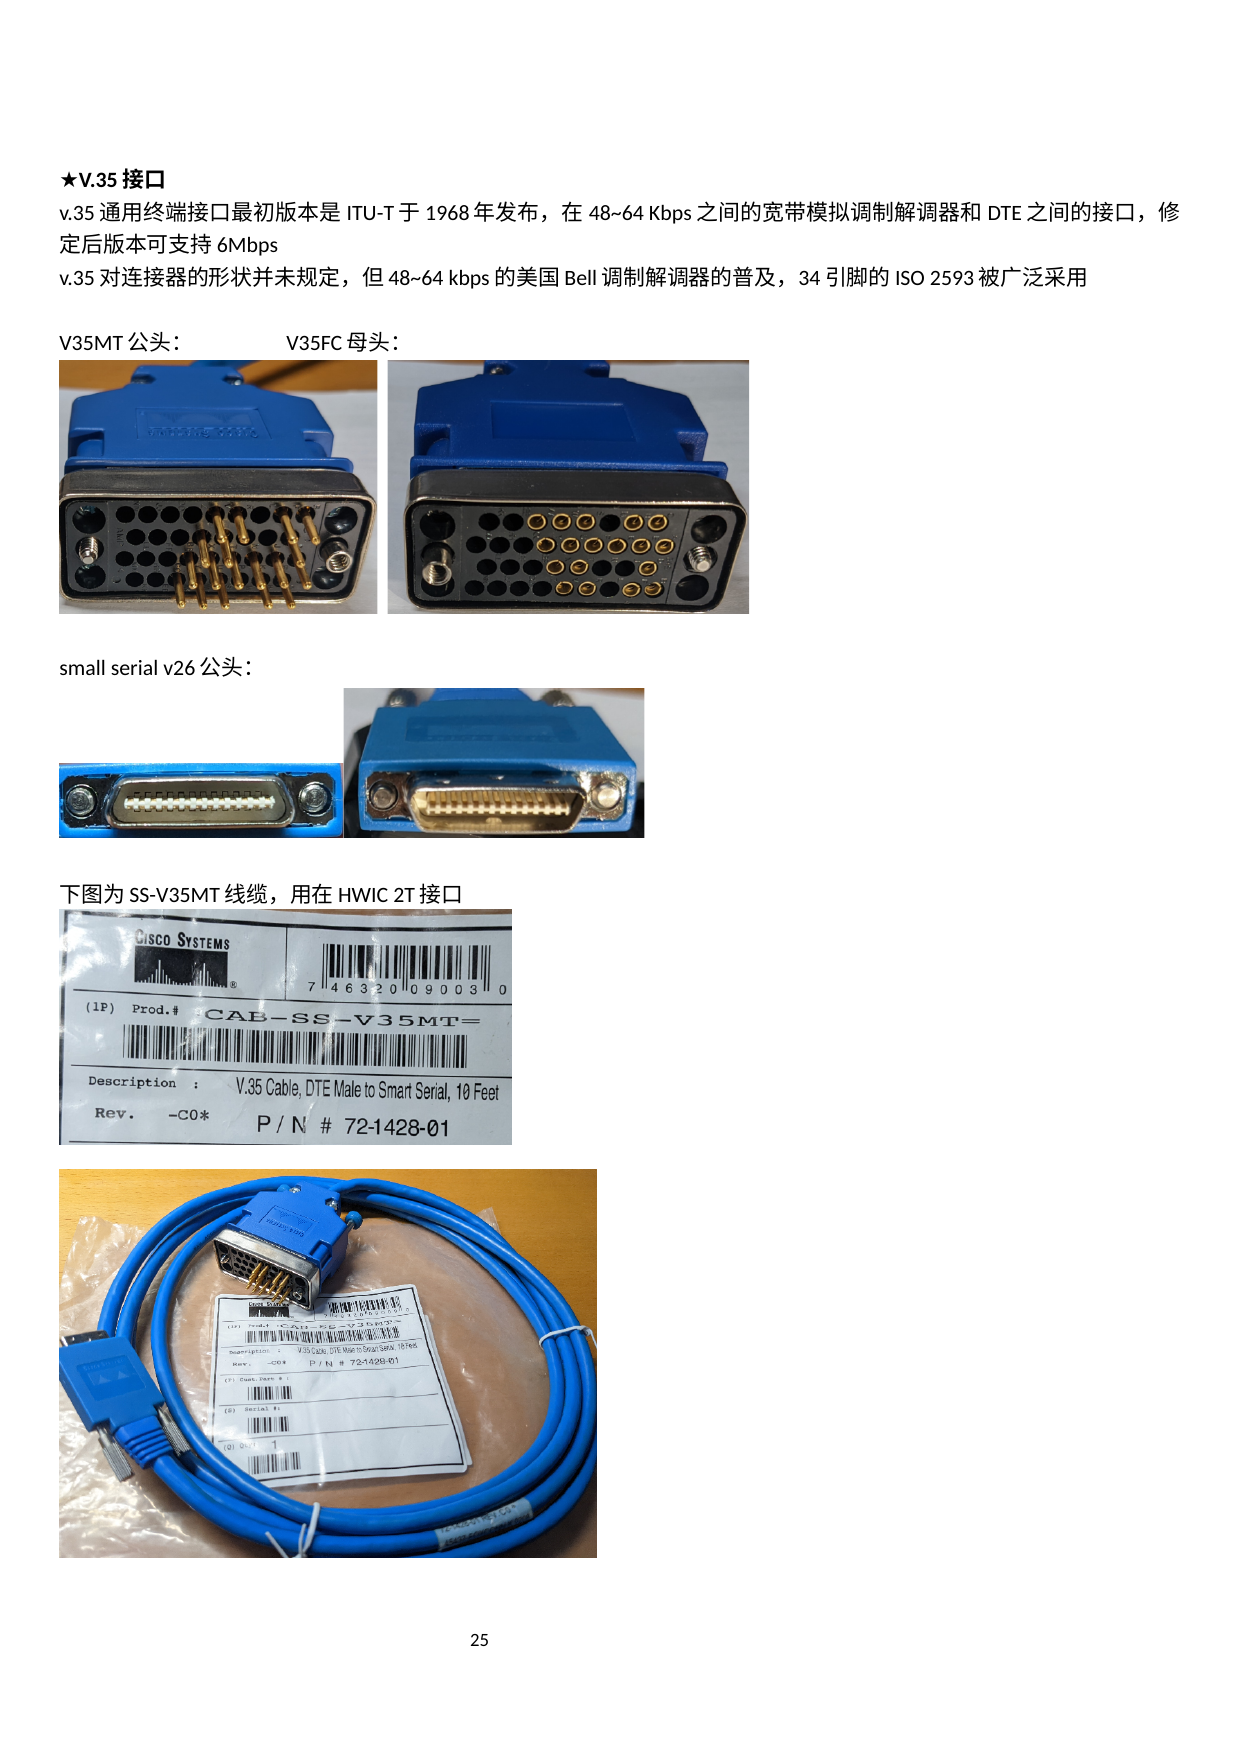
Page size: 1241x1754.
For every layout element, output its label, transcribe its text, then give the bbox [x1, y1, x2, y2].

text ★V.35接口 [59, 162, 1181, 194]
picture [59, 1169, 597, 1558]
picture [387, 360, 750, 614]
text 下图为SS-V35MT线缆，用在HWIC 2T接口 [59, 877, 1181, 909]
text v.35对连接器的形状并未规定，但48~64 kbps的美国Bell调制解调器的普及，34引脚的ISO 2593被广泛采用 [59, 259, 1181, 292]
picture [59, 360, 378, 614]
text small serial v26公头： [59, 649, 1181, 682]
text V35MT公头： V35FC母头： [59, 324, 1181, 357]
text v.35通用终端接口最初版本是ITU-T于1968年发布，在48~64 Kbps之间的宽带模拟调制解调器和DTE之间的接口，修定后版本可支持6Mbps [59, 194, 1181, 259]
picture [59, 909, 512, 1145]
picture [59, 688, 645, 838]
